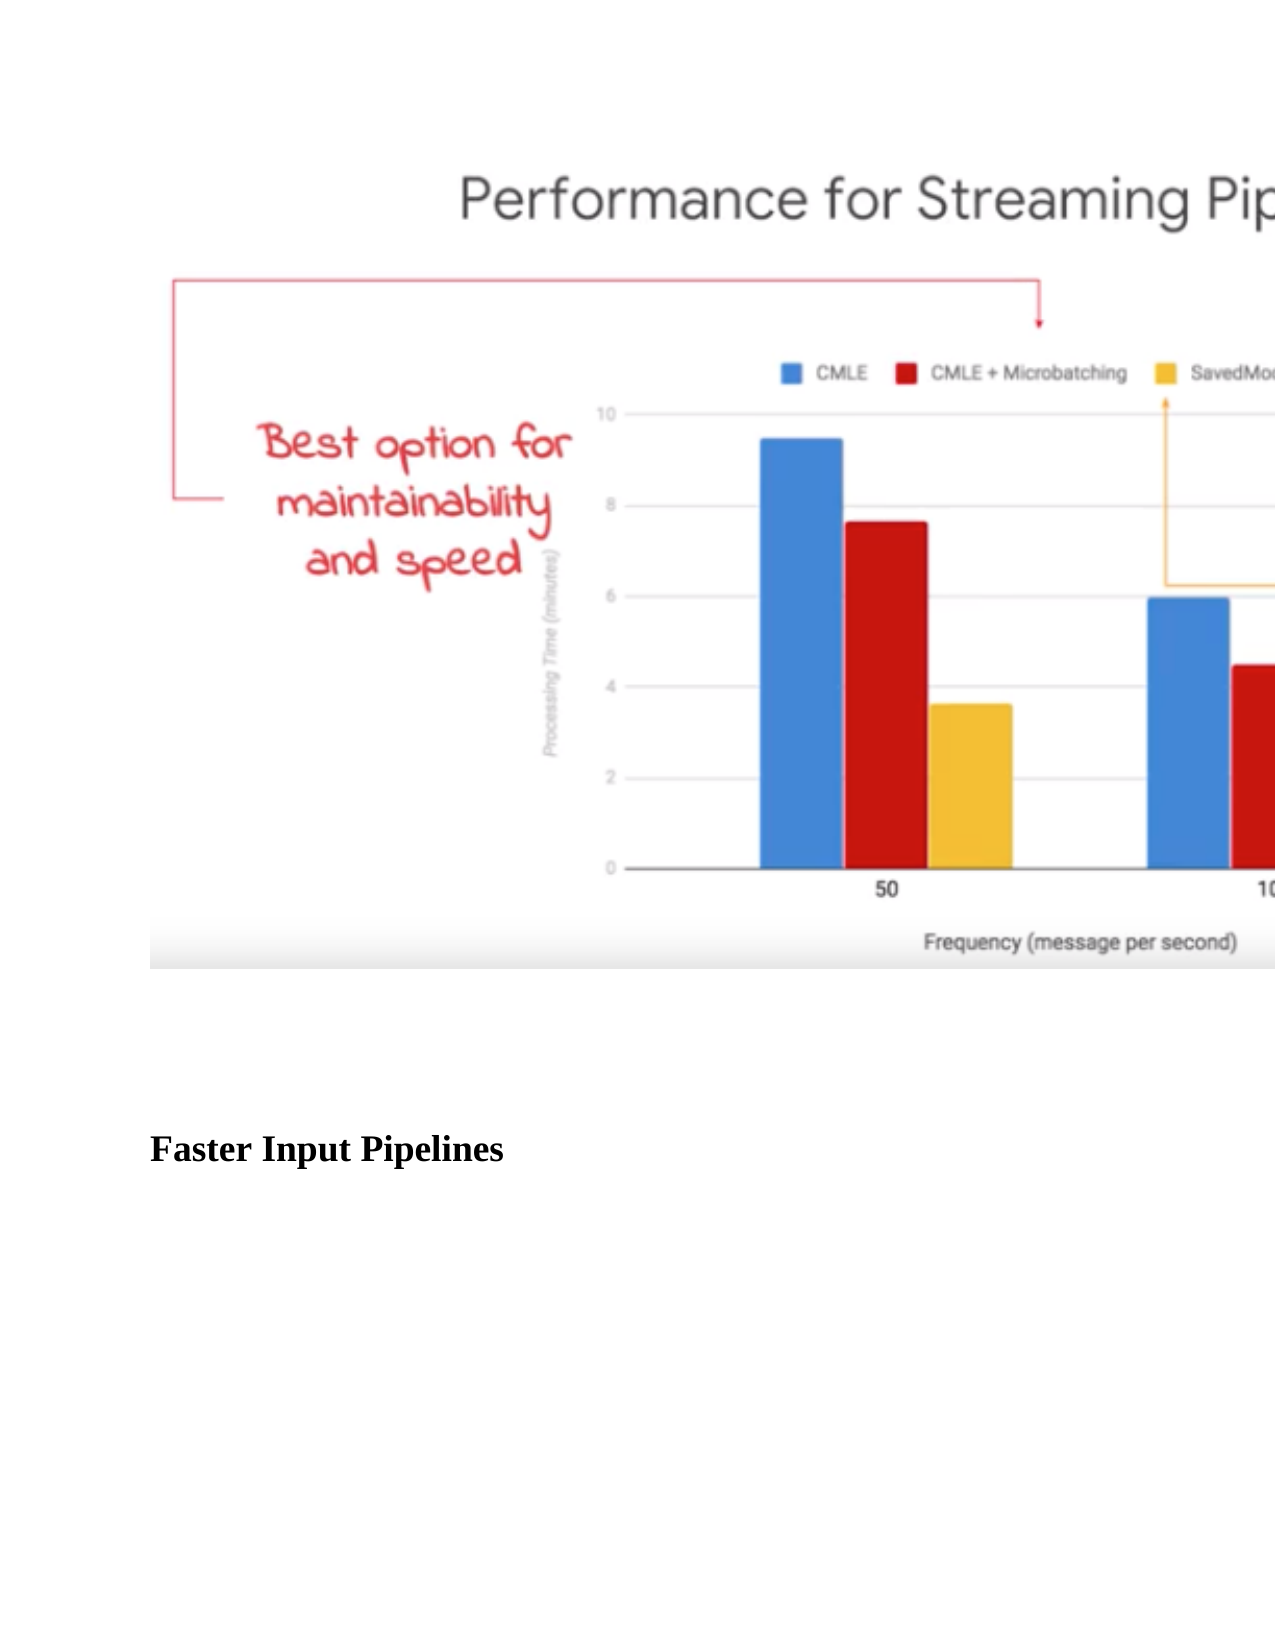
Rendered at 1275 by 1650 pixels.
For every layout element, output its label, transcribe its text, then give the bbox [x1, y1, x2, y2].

subtitle Faster Input Pipelines [150, 1126, 1125, 1169]
picture [150, 150, 1275, 969]
